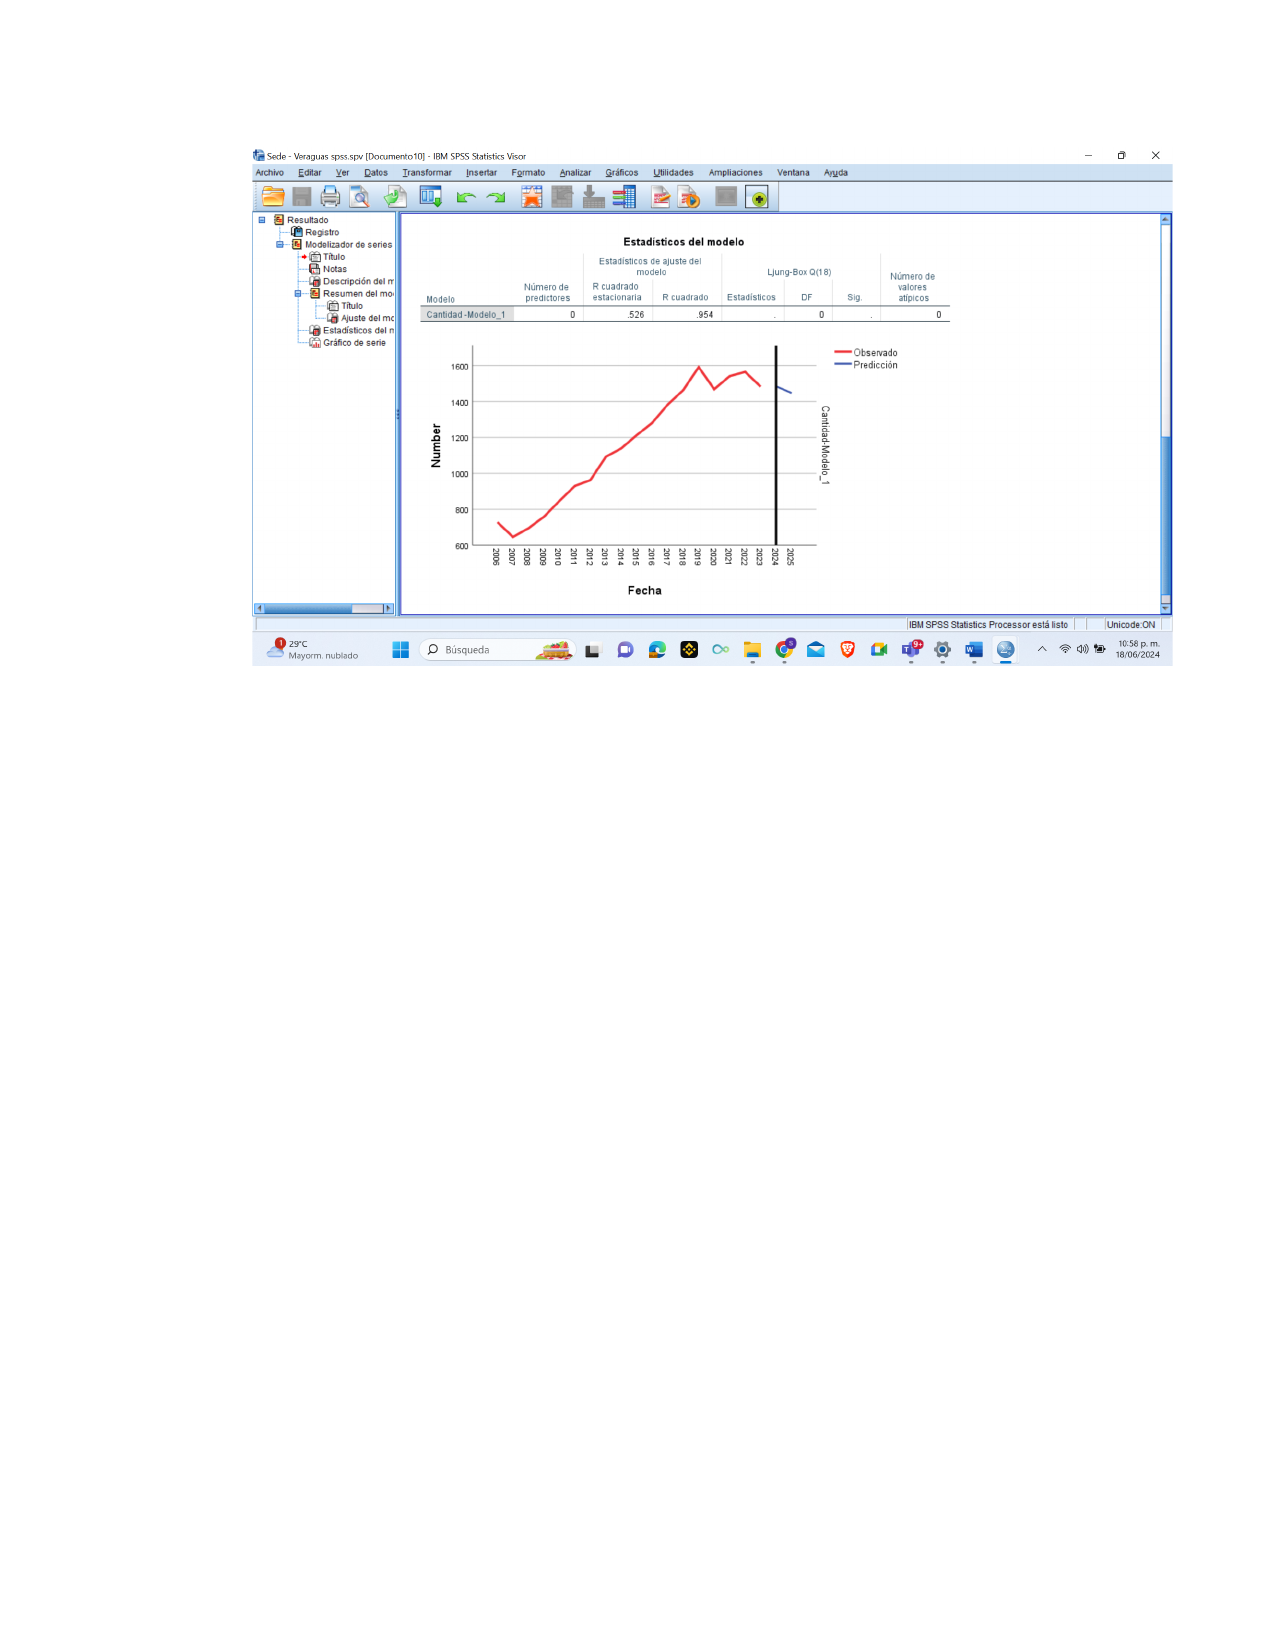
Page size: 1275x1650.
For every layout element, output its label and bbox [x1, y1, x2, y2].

picture [252, 147, 1173, 666]
